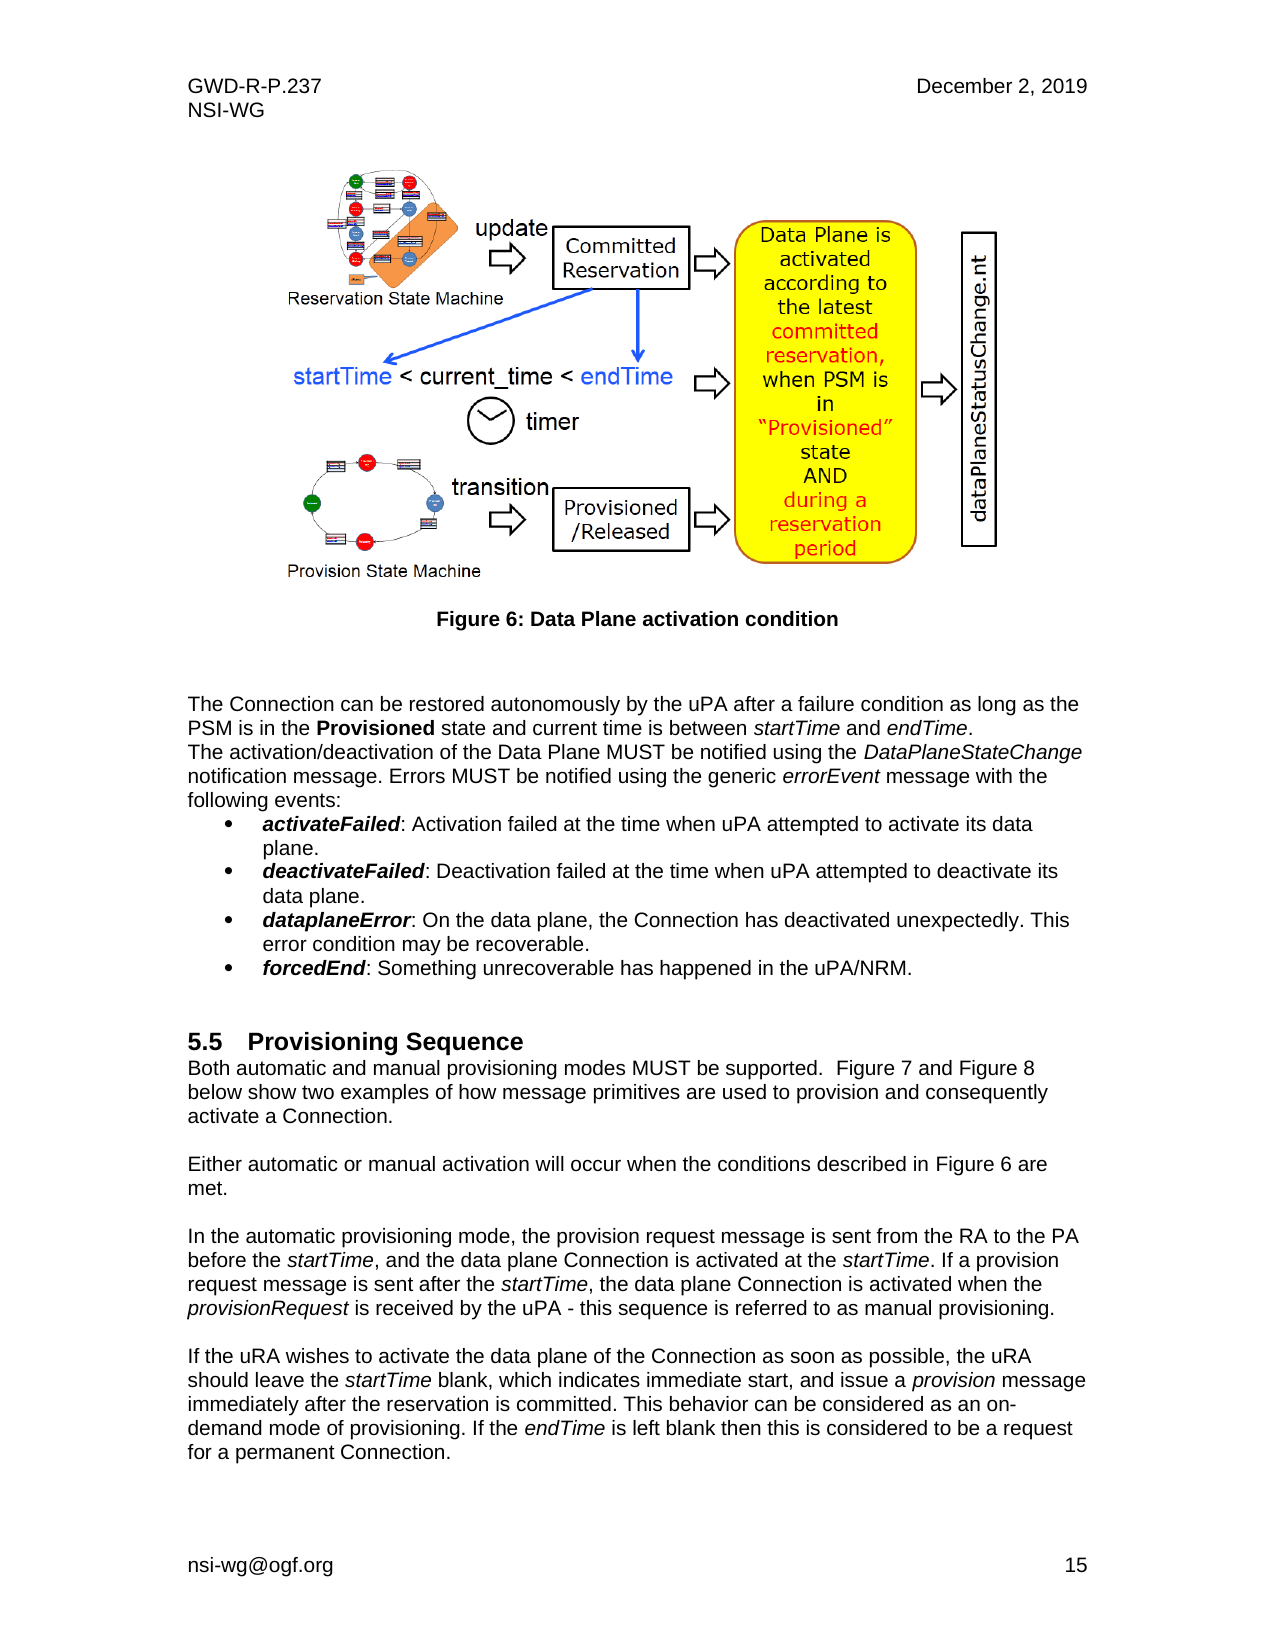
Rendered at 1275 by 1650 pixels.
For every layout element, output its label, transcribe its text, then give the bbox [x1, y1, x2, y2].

list forcedEnd: Something unrecoverable has happened in the uPA/NRM. [225, 955, 1087, 979]
text In the automatic provisioning mode, the provision request message is sent from the RA to the PA before the startTime, and the data plane Connection is activated at the startTime. If a provision request message is sent after the startTime, the data plane Connection is activated when the provisionRequest is received by the uPA - this sequence is referred to as manual provisioning. [187, 1224, 1087, 1320]
list deactivateFailed: Deactivation failed at the time when uPA attempted to deactivate its data plane. [225, 859, 1087, 907]
text Either automatic or manual activation will occur when the conditions described in Figure 6 are met. [187, 1152, 1087, 1200]
text The Connection can be restored autonomously by the uPA after a failure condition as long as the PSM is in the Provisioned state and current time is between startTime and endTime. [187, 692, 1087, 739]
text The activation/deactivation of the Data Plane MUST be notified using the DataPlaneStateChange notification message. Errors MUST be notified using the generic errorEvent message with the following events: [187, 739, 1087, 811]
subtitle Provisioning Sequence [187, 1027, 1087, 1056]
text Figure 6: Data Plane activation condition [187, 607, 1087, 631]
list dataplaneError: On the data plane, the Connection has deactivated unexpectedly. This error condition may be recoverable. [225, 907, 1087, 955]
list activateFailed: Activation failed at the time when uPA attempted to activate its data plane. [225, 811, 1087, 859]
text Both automatic and manual provisioning modes MUST be supported. Figure 7 and Figure 8 below show two examples of how message primitives are used to provision and consequently activate a Connection. [187, 1056, 1087, 1128]
text If the uRA wishes to activate the data plane of the Connection as soon as possible, the uRA should leave the startTime blank, which indicates immediate start, and issue a provision message immediately after the reservation is committed. This behavior can be considered as an on-demand mode of provisioning. If the endTime is left blank then this is considered to be a request for a permanent Connection. [187, 1344, 1087, 1463]
picture [277, 150, 998, 595]
